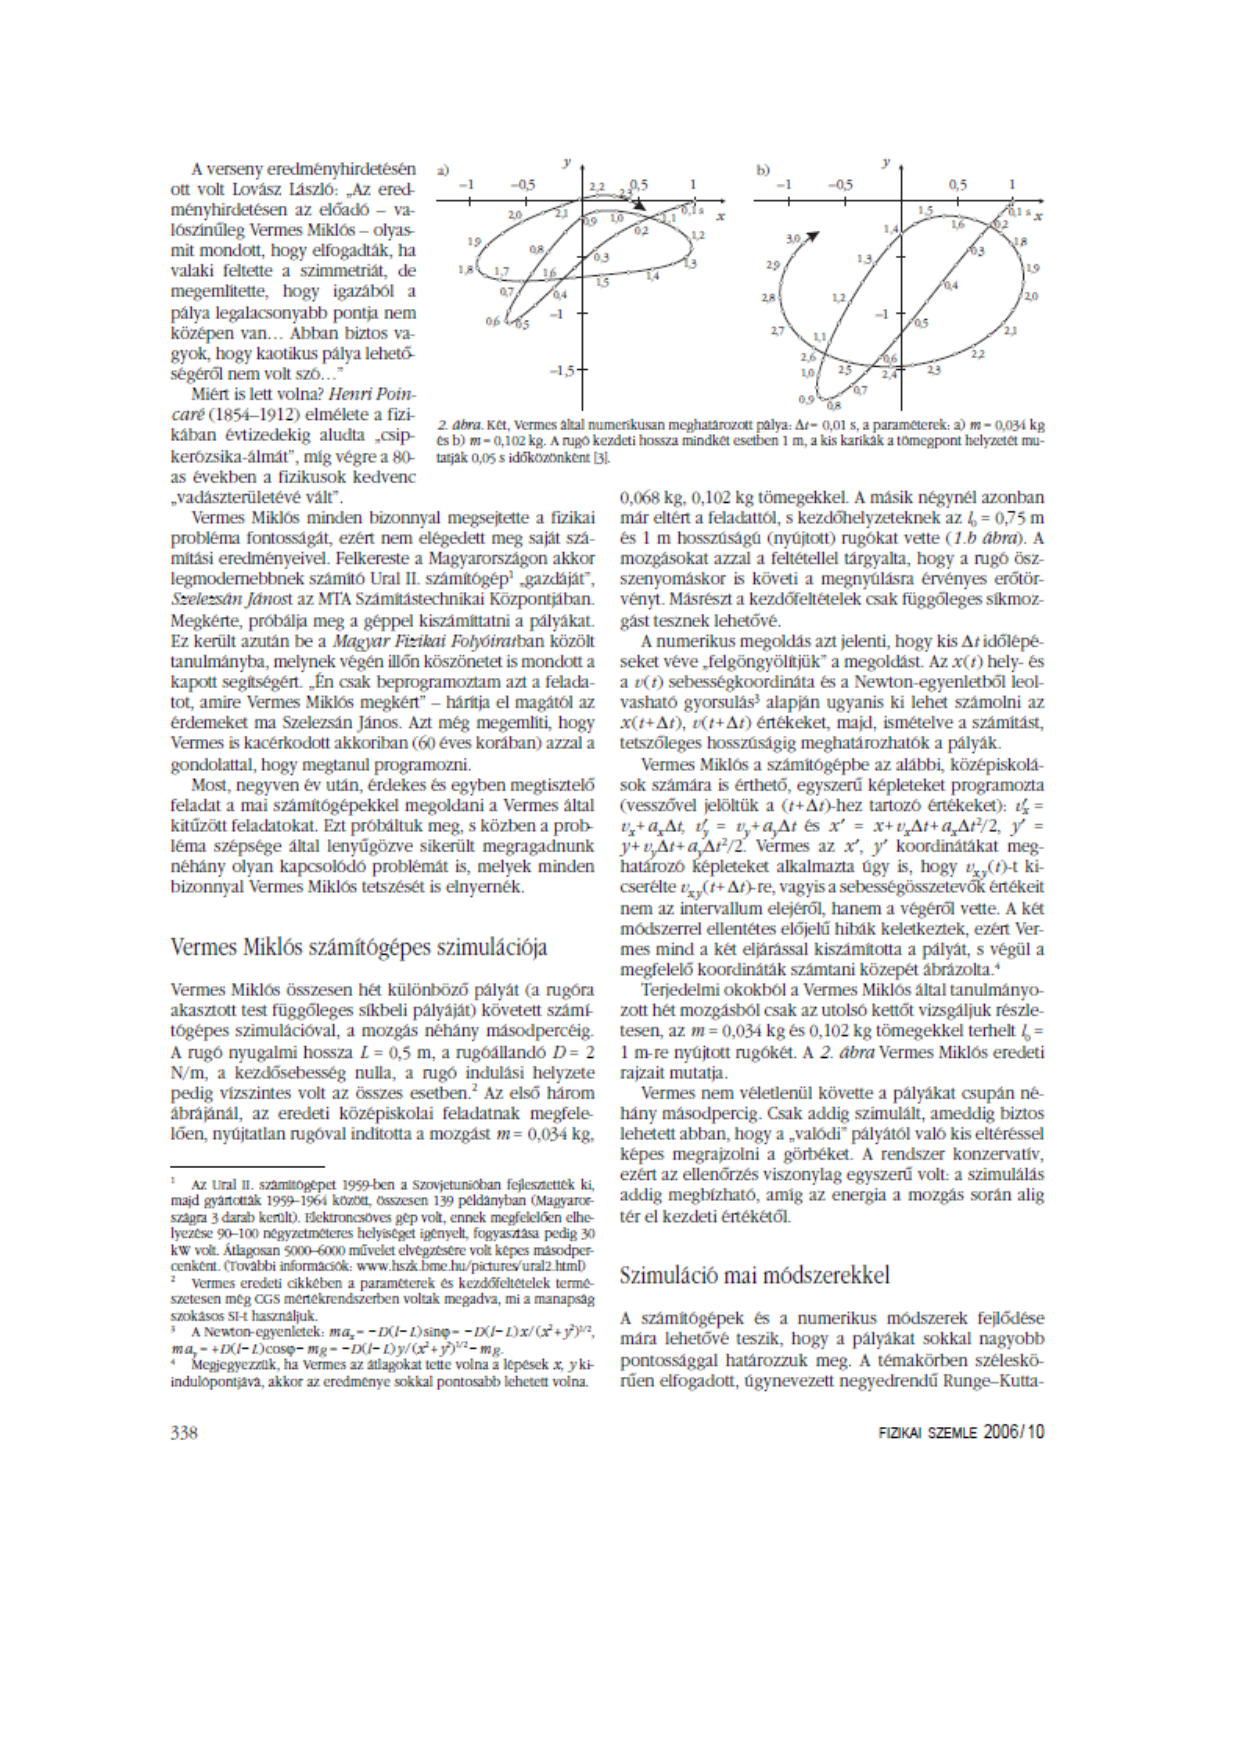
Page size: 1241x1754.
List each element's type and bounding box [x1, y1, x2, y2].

picture [147, 147, 1081, 1451]
